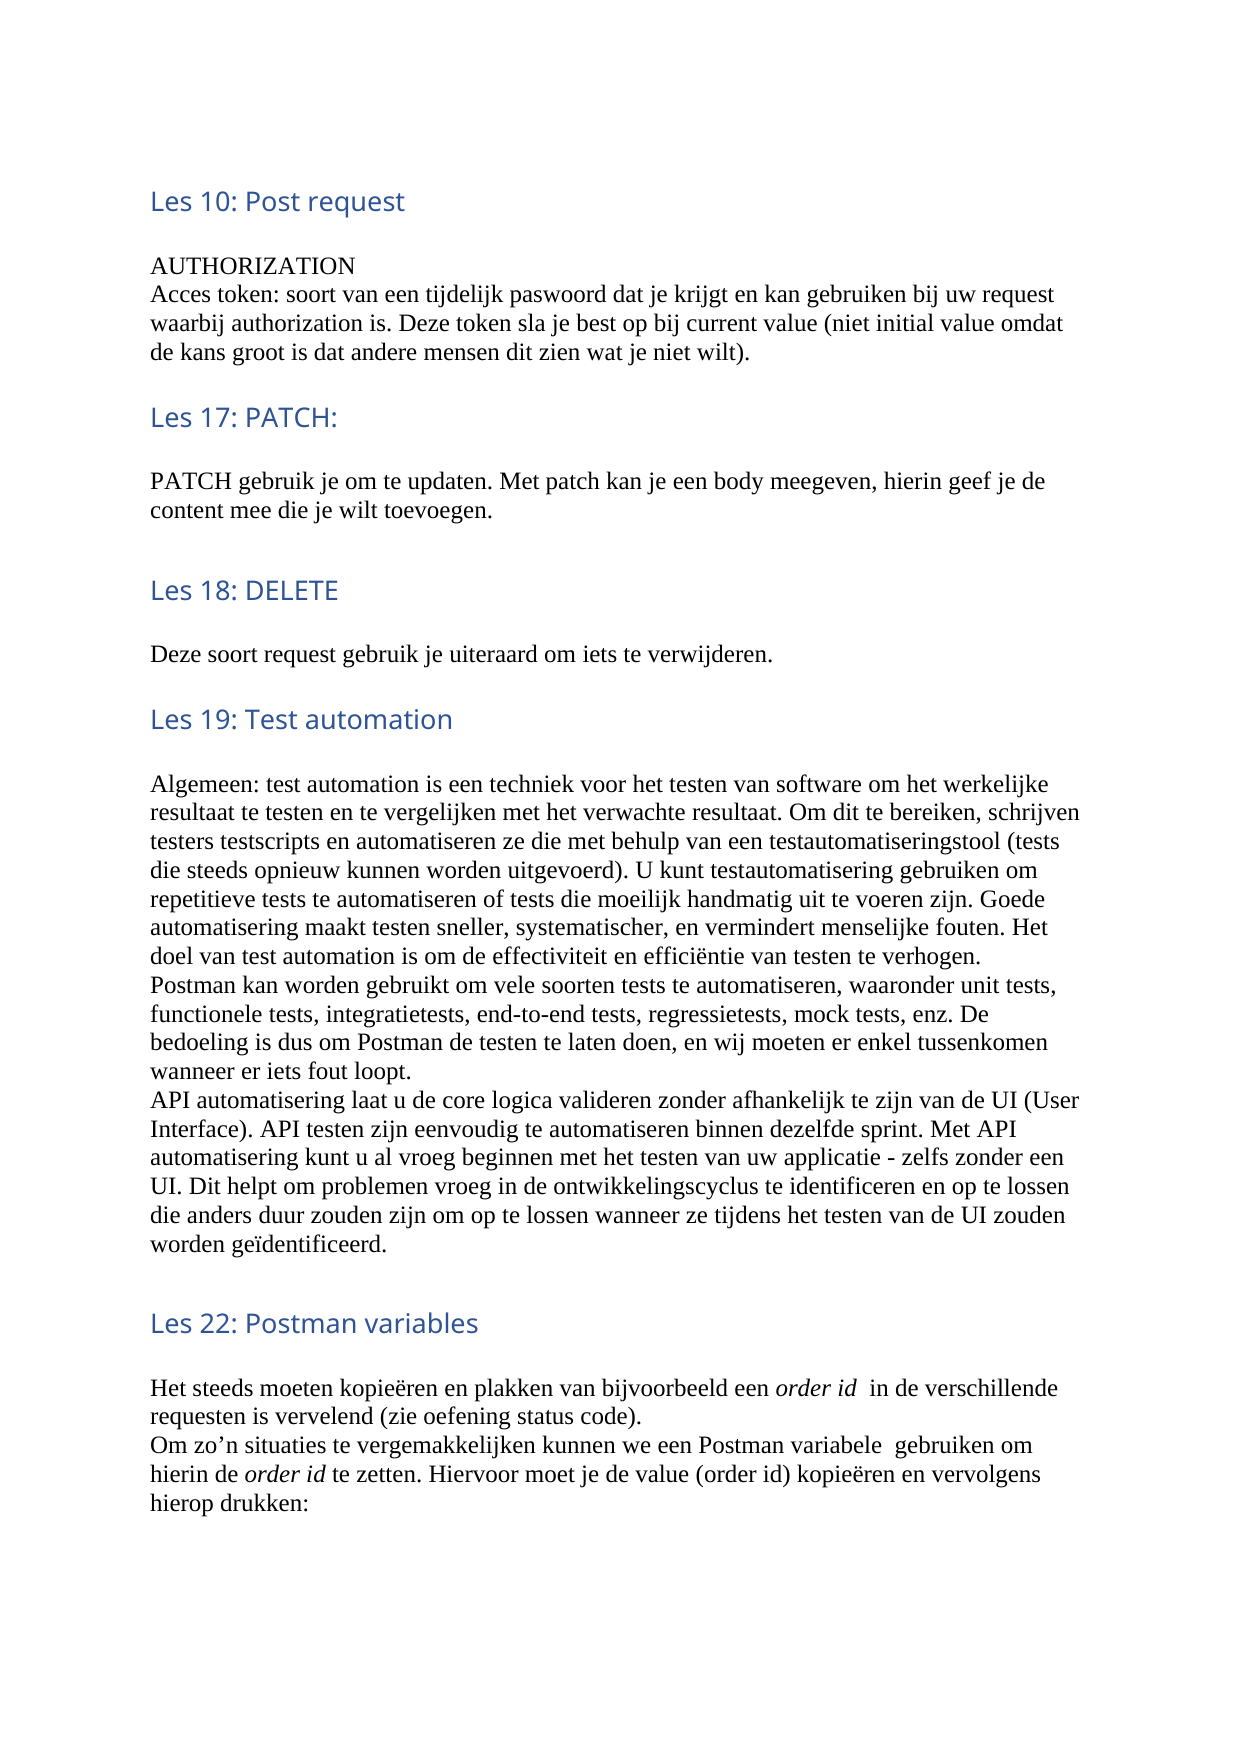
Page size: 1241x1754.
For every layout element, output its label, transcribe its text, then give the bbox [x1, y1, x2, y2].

text Acces token: soort van een tijdelijk paswoord dat je krijgt en kan gebruiken bij uw request waarbij authorization is. Deze token sla je best op bij current value (niet initial value omdat de kans groot is dat andere mensen dit zien wat je niet wilt). [150, 279, 1090, 366]
text PATCH gebruik je om te updaten. Met patch kan je een body meegeven, hierin geef je de content mee die je wilt toevoegen. [150, 466, 1090, 524]
text Het steeds moeten kopieëren en plakken van bijvoorbeeld een order id in de verschillende requesten is vervelend (zie oefening status code). [150, 1373, 1090, 1430]
text Deze soort request gebruik je uiteraard om iets te verwijderen. [150, 639, 1090, 668]
text Postman kan worden gebruikt om vele soorten tests te automatiseren, waaronder unit tests, functionele tests, integratietests, end-to-end tests, regressietests, mock tests, enz. De bedoeling is dus om Postman de testen te laten doen, en wij moeten er enkel tussenkomen wanneer er iets fout loopt. [150, 970, 1090, 1085]
subtitle Les 10: Post request [150, 183, 1090, 220]
text API automatisering laat u de core logica valideren zonder afhankelijk te zijn van de UI (User Interface). API testen zijn eenvoudig te automatiseren binnen dezelfde sprint. Met API automatisering kunt u al vroeg beginnen met het testen van uw applicatie - zelfs zonder een UI. Dit helpt om problemen vroeg in de ontwikkelingscyclus te identificeren en op te lossen die anders duur zouden zijn om op te lossen wanneer ze tijdens het testen van de UI zouden worden geïdentificeerd. [150, 1085, 1090, 1257]
subtitle Les 19: Test automation [150, 701, 1090, 738]
subtitle Les 17: PATCH: [150, 399, 1090, 436]
subtitle Les 18: DELETE [150, 571, 1090, 608]
text Om zo’n situaties te vergemakkelijken kunnen we een Postman variabele gebruiken om hierin de order id te zetten. Hiervoor moet je de value (order id) kopieëren en vervolgens hierop drukken: [150, 1430, 1090, 1516]
subtitle Les 22: Postman variables [150, 1305, 1090, 1342]
text Algemeen: test automation is een techniek voor het testen van software om het werkelijke resultaat te testen en te vergelijken met het verwachte resultaat. Om dit te bereiken, schrijven testers testscripts en automatiseren ze die met behulp van een testautomatiseringstool (tests die steeds opnieuw kunnen worden uitgevoerd). U kunt testautomatisering gebruiken om repetitieve tests te automatiseren of tests die moeilijk handmatig uit te voeren zijn. Goede automatisering maakt testen sneller, systematischer, en vermindert menselijke fouten. Het doel van test automation is om de effectiviteit en efficiëntie van testen te verhogen. [150, 769, 1090, 970]
text AUTHORIZATION [150, 251, 1090, 279]
